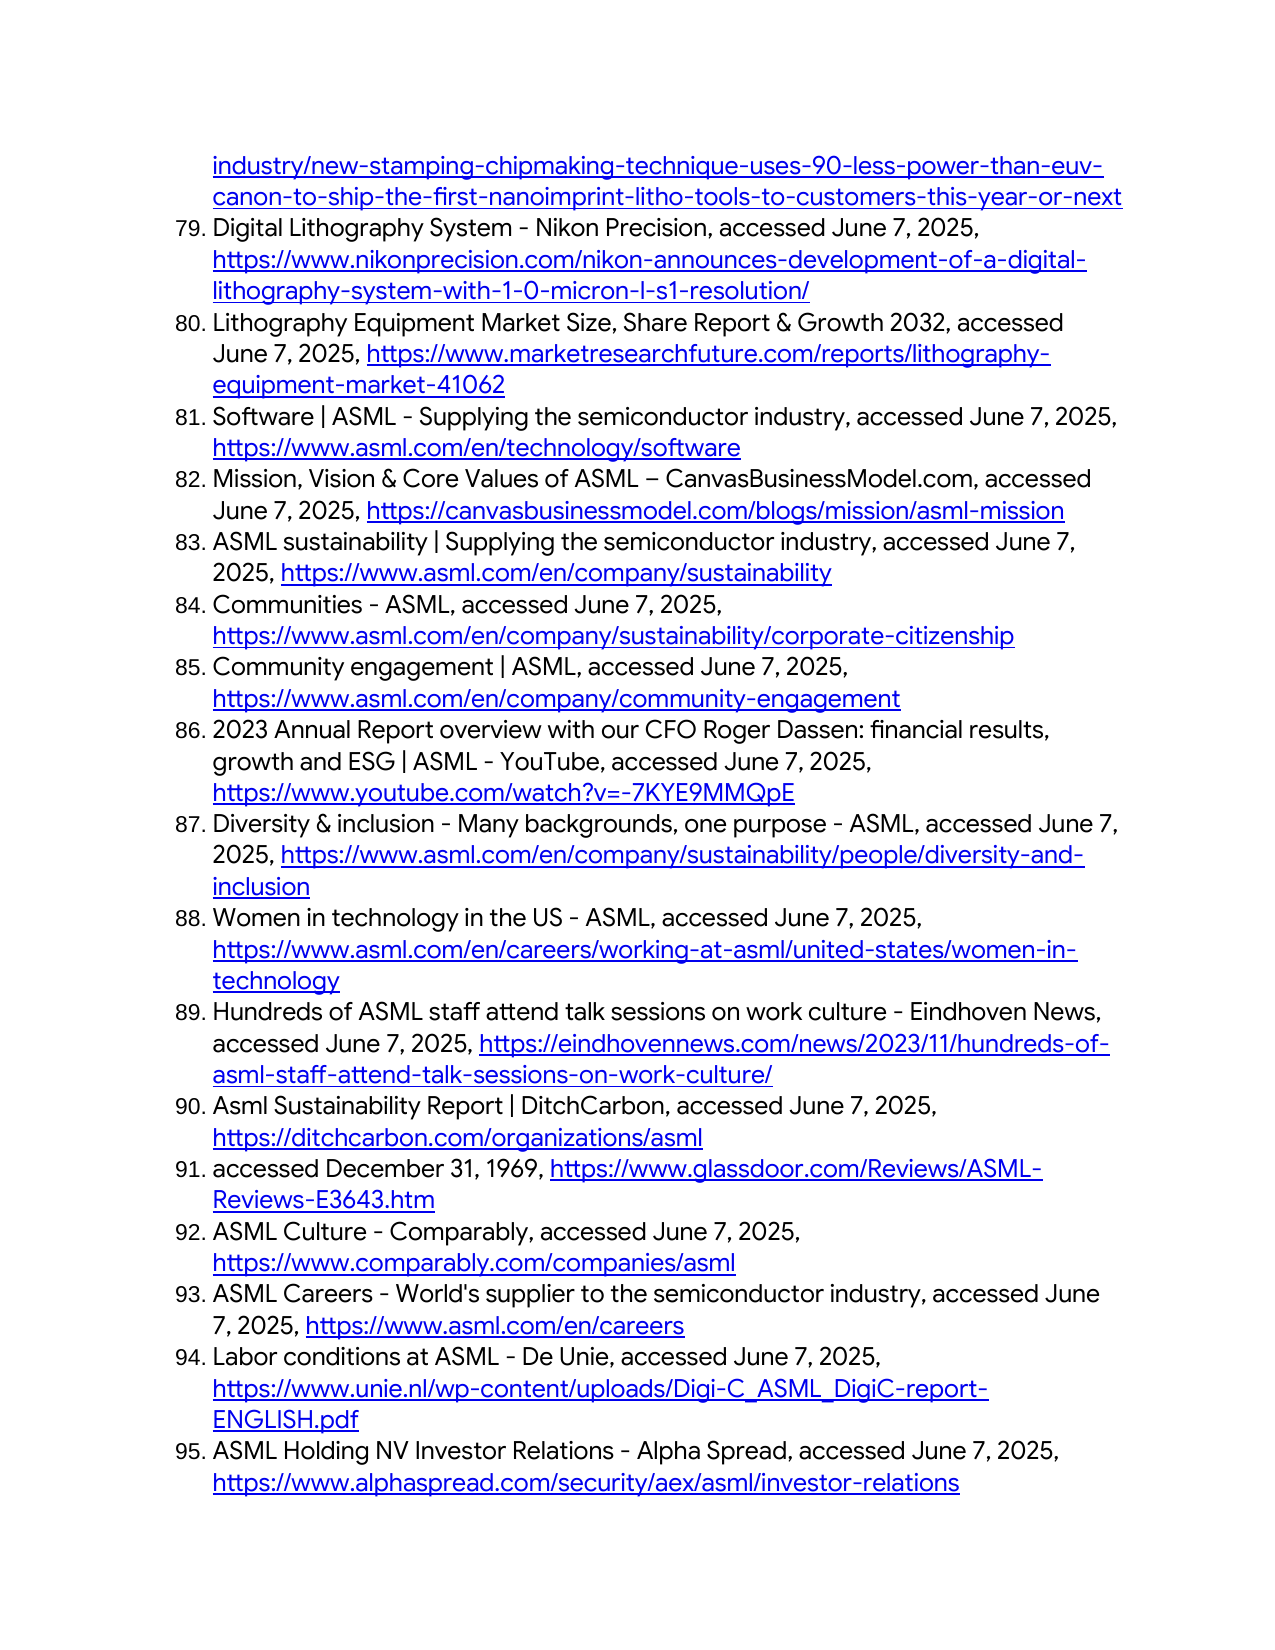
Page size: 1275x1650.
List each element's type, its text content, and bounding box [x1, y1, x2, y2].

list Software | ASML - Supplying the semiconductor industry, accessed June 7, 2025, https://www.asml.com/en/technology/software [175, 401, 1125, 463]
list ASML Culture - Comparably, accessed June 7, 2025, https://www.comparably.com/companies/asml [175, 1216, 1125, 1279]
list ASML Holding NV Investor Relations - Alpha Spread, accessed June 7, 2025, https://www.alphaspread.com/security/aex/asml/investor-relations [175, 1436, 1125, 1498]
list Digital Lithography System - Nikon Precision, accessed June 7, 2025, https://www.nikonprecision.com/nikon-announces-development-of-a-digital-lithography-system-with-1-0-micron-l-s1-resolution/ [175, 213, 1125, 307]
list Communities - ASML, accessed June 7, 2025, https://www.asml.com/en/company/sustainability/corporate-citizenship [175, 589, 1125, 652]
list ASML Careers - World's supplier to the semiconductor industry, accessed June 7, 2025, https://www.asml.com/en/careers [175, 1279, 1125, 1341]
list accessed December 31, 1969, https://www.glassdoor.com/Reviews/ASML-Reviews-E3643.htm [175, 1153, 1125, 1216]
list Women in technology in the US - ASML, accessed June 7, 2025, https://www.asml.com/en/careers/working-at-asml/united-states/women-in-technology [175, 902, 1125, 997]
list Labor conditions at ASML - De Unie, accessed June 7, 2025, https://www.unie.nl/wp-content/uploads/Digi-C_ASML_DigiC-report-ENGLISH.pdf [175, 1341, 1125, 1436]
list ASML sustainability | Supplying the semiconductor industry, accessed June 7, 2025, https://www.asml.com/en/company/sustainability [175, 526, 1125, 589]
list Diversity & inclusion - Many backgrounds, one purpose - ASML, accessed June 7, 2025, https://www.asml.com/en/company/sustainability/people/diversity-and-inclusion [175, 808, 1125, 902]
list Mission, Vision & Core Values of ASML – CanvasBusinessModel.com, accessed June 7, 2025, https://canvasbusinessmodel.com/blogs/mission/asml-mission [175, 463, 1125, 526]
list Lithography Equipment Market Size, Share Report & Growth 2032, accessed June 7, 2025, https://www.marketresearchfuture.com/reports/lithography-equipment-market-41062 [175, 307, 1125, 401]
list Asml Sustainability Report | DitchCarbon, accessed June 7, 2025, https://ditchcarbon.com/organizations/asml [175, 1091, 1125, 1153]
list Community engagement | ASML, accessed June 7, 2025, https://www.asml.com/en/company/community-engagement [175, 652, 1125, 714]
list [175, 150, 1125, 213]
list 2023 Annual Report overview with our CFO Roger Dassen: financial results, growth and ESG | ASML - YouTube, accessed June 7, 2025, https://www.youtube.com/watch?v=-7KYE9MMQpE [175, 714, 1125, 808]
list Hundreds of ASML staff attend talk sessions on work culture - Eindhoven News, accessed June 7, 2025, https://eindhovennews.com/news/2023/11/hundreds-of-asml-staff-attend-talk-sessions-on-work-culture/ [175, 997, 1125, 1091]
